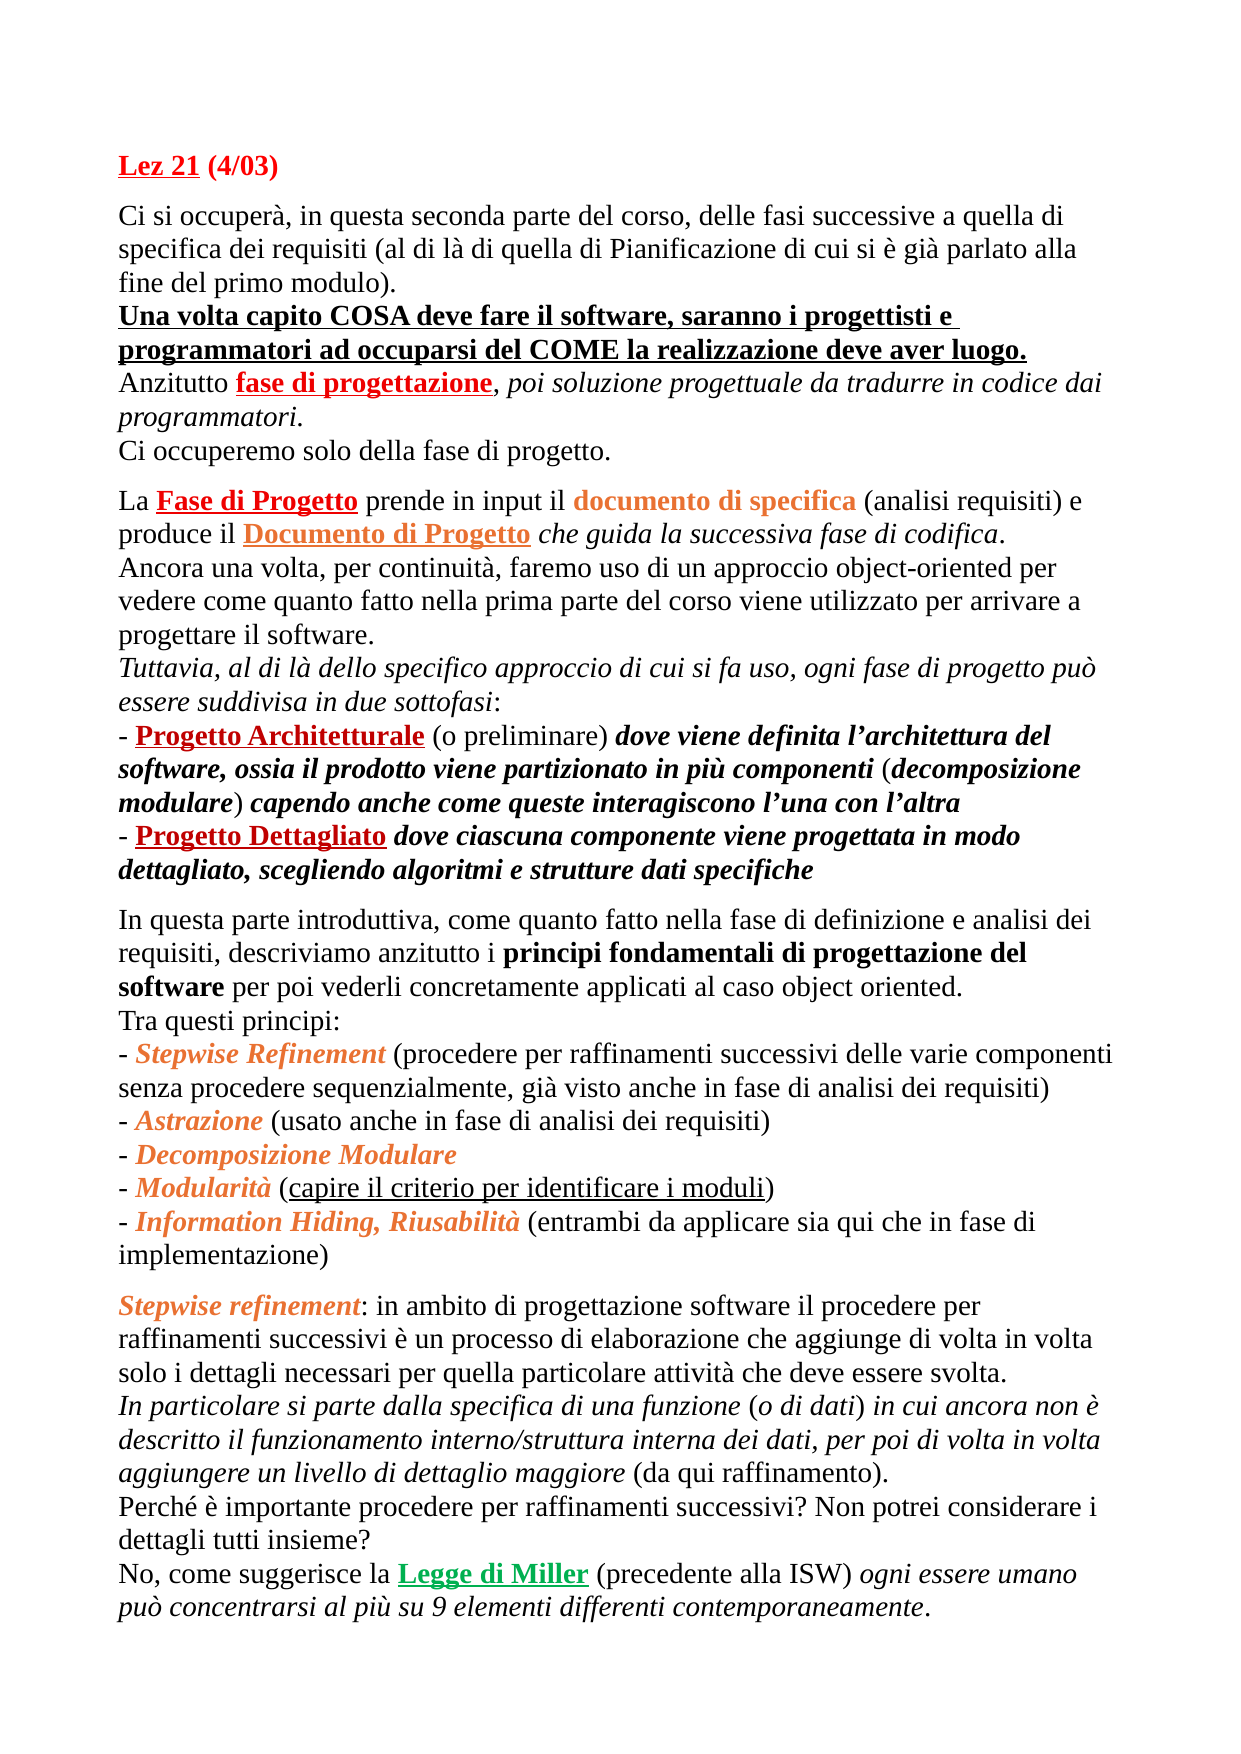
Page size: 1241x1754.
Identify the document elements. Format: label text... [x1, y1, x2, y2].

text La Fase di Progetto prende in input il documento di specifica (analisi requisiti) e produce il Documento di Progetto che guida la successiva fase di codifica. Ancora una volta, per continuità, faremo uso di un approccio object-oriented per vedere come quanto fatto nella prima parte del corso viene utilizzato per arrivare a progettare il software. Tuttavia, al di là dello specifico approccio di cui si fa uso, ogni fase di progetto può essere suddivisa in due sottofasi: - Progetto Architetturale (o preliminare) dove viene definita l’architettura del software, ossia il prodotto viene partizionato in più componenti (decomposizione modulare) capendo anche come queste interagiscono l’una con l’altra - Progetto Dettagliato dove ciascuna componente viene progettata in modo dettagliato, scegliendo algoritmi e strutture dati specifiche [118, 483, 1122, 885]
text Ci si occuperà, in questa seconda parte del corso, delle fasi successive a quella di specifica dei requisiti (al di là di quella di Pianificazione di cui si è già parlato alla fine del primo modulo). Una volta capito COSA deve fare il software, saranno i progettisti e programmatori ad occuparsi del COME la realizzazione deve aver luogo. Anzitutto fase di progettazione, poi soluzione progettuale da tradurre in codice dai programmatori. Ci occuperemo solo della fase di progetto. [118, 198, 1122, 466]
text Lez 21 (4/03) [118, 148, 1122, 181]
text Stepwise refinement: in ambito di progettazione software il procedere per raffinamenti successivi è un processo di elaborazione che aggiunge di volta in volta solo i dettagli necessari per quella particolare attività che deve essere svolta. In particolare si parte dalla specifica di una funzione (o di dati) in cui ancora non è descritto il funzionamento interno/struttura interna dei dati, per poi di volta in volta aggiungere un livello di dettaglio maggiore (da qui raffinamento). Perché è importante procedere per raffinamenti successivi? Non potrei considerare i dettagli tutti insieme? No, come suggerisce la Legge di Miller (precedente alla ISW) ogni essere umano può concentrarsi al più su 9 elementi differenti contemporaneamente. [118, 1288, 1122, 1623]
text In questa parte introduttiva, come quanto fatto nella fase di definizione e analisi dei requisiti, descriviamo anzitutto i principi fondamentali di progettazione del software per poi vederli concretamente applicati al caso object oriented. Tra questi principi: - Stepwise Refinement (procedere per raffinamenti successivi delle varie componenti senza procedere sequenzialmente, già visto anche in fase di analisi dei requisiti) - Astrazione (usato anche in fase di analisi dei requisiti) - Decomposizione Modulare - Modularità (capire il criterio per identificare i moduli) - Information Hiding, Riusabilità (entrambi da applicare sia qui che in fase di implementazione) [118, 902, 1122, 1271]
